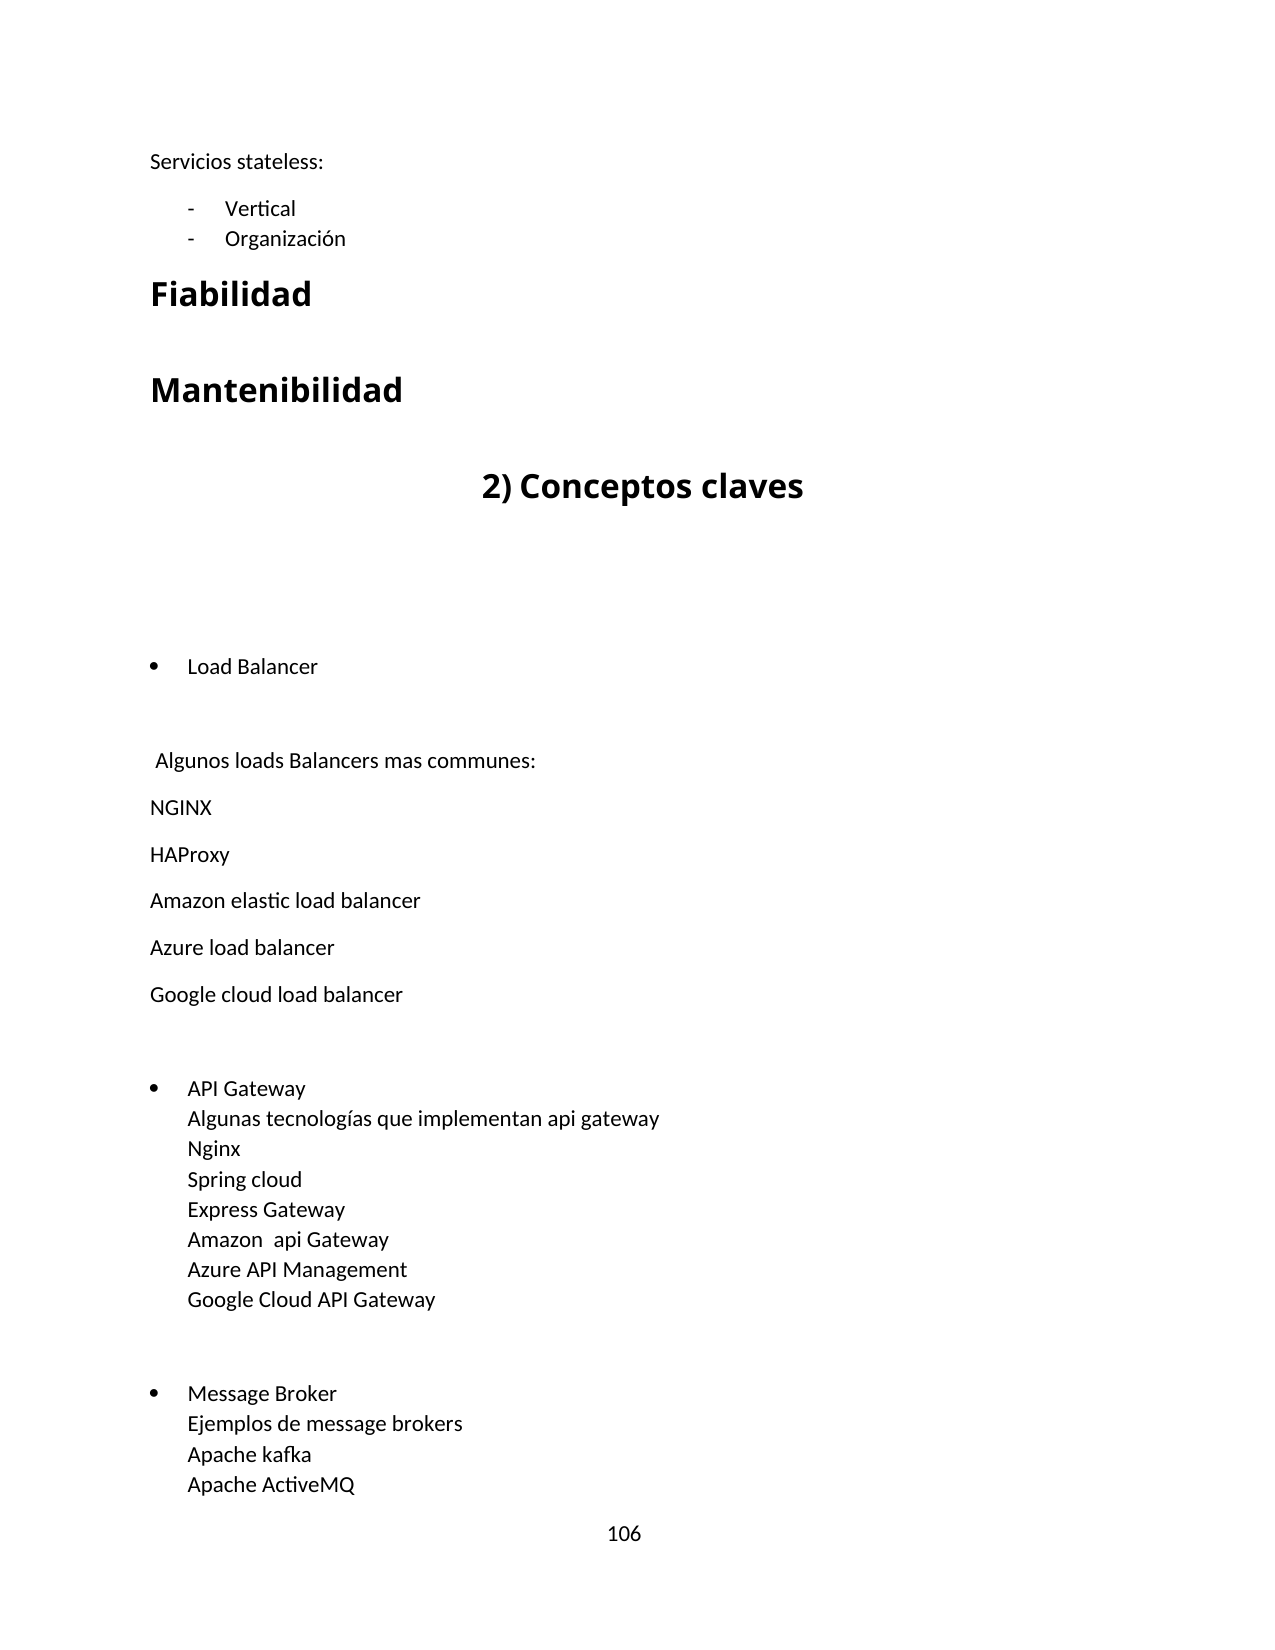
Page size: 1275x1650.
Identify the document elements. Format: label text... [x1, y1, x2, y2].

text Google cloud load balancer [150, 980, 1098, 1008]
list Express Gateway [187, 1195, 1098, 1223]
subtitle Mantenibilidad [150, 367, 1098, 412]
list Nginx [187, 1134, 1098, 1162]
subtitle Conceptos claves [187, 463, 1098, 508]
text HAProxy [150, 840, 1098, 868]
list Azure API Management [187, 1255, 1098, 1283]
text Amazon elastic load balancer [150, 887, 1098, 914]
list Spring cloud [187, 1165, 1098, 1193]
text Servicios stateless: [150, 147, 1098, 175]
list Google Cloud API Gateway [187, 1286, 1098, 1313]
list Ejemplos de message brokers [187, 1409, 1098, 1437]
text Azure load balancer [150, 933, 1098, 961]
list Message Broker [150, 1379, 1098, 1407]
list Apache ActiveMQ [187, 1470, 1098, 1498]
list Load Balancer [150, 652, 1098, 680]
text NGINX [150, 793, 1098, 821]
list Vertical [187, 194, 1098, 222]
list Apache kafka [187, 1440, 1098, 1468]
subtitle Fiabilidad [150, 271, 1098, 316]
text Algunos loads Balancers mas communes: [150, 746, 1098, 774]
list Organización [187, 224, 1098, 252]
list Algunas tecnologías que implementan api gateway [187, 1104, 1098, 1132]
list API Gateway [150, 1074, 1098, 1102]
list Amazon api Gateway [187, 1225, 1098, 1253]
